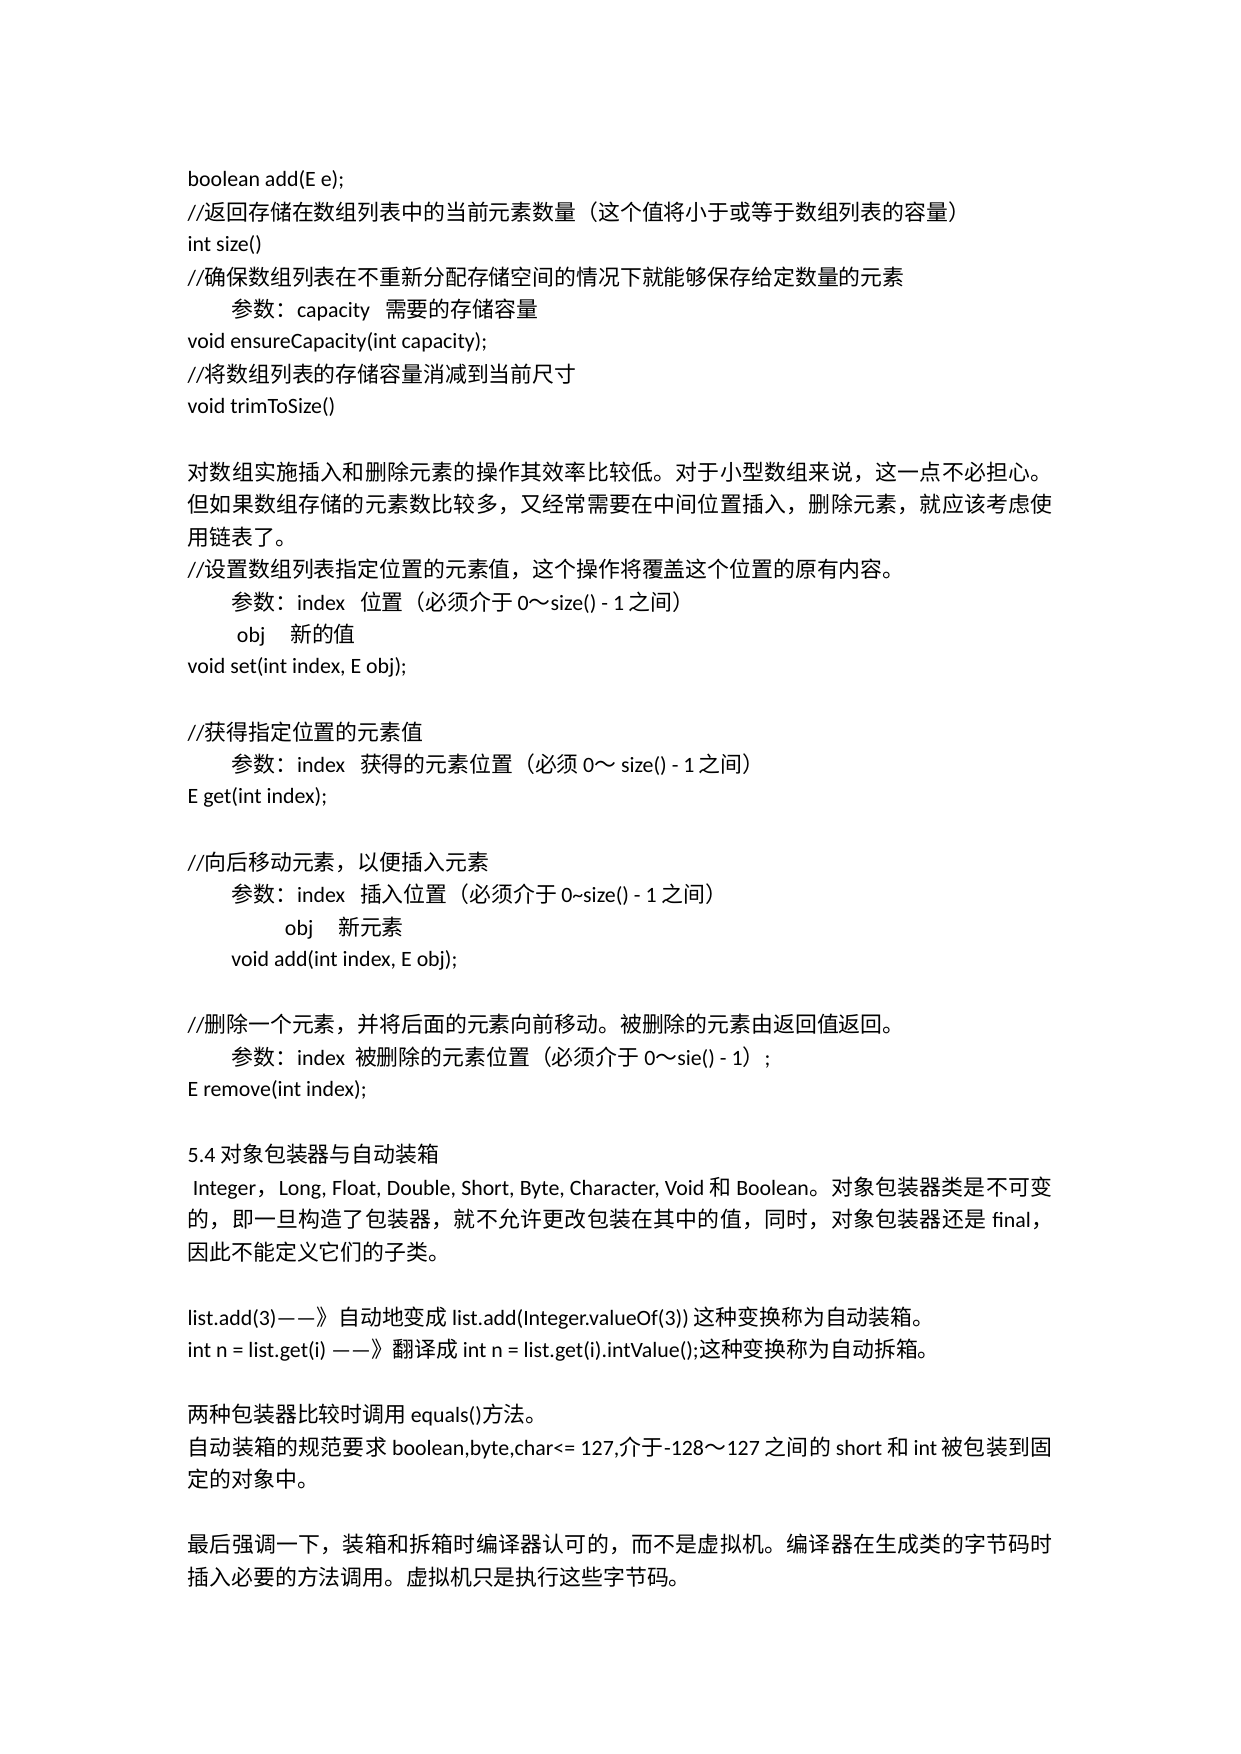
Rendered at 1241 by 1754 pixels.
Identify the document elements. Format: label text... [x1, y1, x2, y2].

list //返回存储在数组列表中的当前元素数量（这个值将小于或等于数组列表的容量） [187, 194, 1053, 227]
list 参数：index 获得的元素位置（必须0～ size() - 1之间） [187, 747, 1053, 779]
list 参数：index 位置（必须介于0～size() - 1之间） [187, 584, 1053, 617]
list obj 新元素 [231, 909, 1053, 942]
list //删除一个元素，并将后面的元素向前移动。被删除的元素由返回值返回。 [187, 1007, 1053, 1039]
list E remove(int index); [187, 1072, 1053, 1104]
list int size() [187, 227, 1053, 259]
list 对数组实施插入和删除元素的操作其效率比较低。对于小型数组来说，这一点不必担心。但如果数组存储的元素数比较多，又经常需要在中间位置插入，删除元素，就应该考虑使用链表了。 [187, 454, 1053, 552]
list //获得指定位置的元素值 [187, 714, 1053, 747]
list 最后强调一下，装箱和拆箱时编译器认可的，而不是虚拟机。编译器在生成类的字节码时，插入必要的方法调用。虚拟机只是执行这些字节码。 [187, 1527, 1053, 1592]
list //将数组列表的存储容量消减到当前尺寸 [187, 357, 1053, 389]
list obj 新的值 [187, 617, 1053, 649]
list //向后移动元素，以便插入元素 [187, 844, 1053, 877]
list list.add(3)——》自动地变成list.add(Integer.valueOf(3)) 这种变换称为自动装箱。 [187, 1299, 1053, 1332]
list //设置数组列表指定位置的元素值，这个操作将覆盖这个位置的原有内容。 [187, 552, 1053, 584]
list 参数：index 被删除的元素位置（必须介于 0～sie() - 1）; [187, 1039, 1053, 1072]
list //确保数组列表在不重新分配存储空间的情况下就能够保存给定数量的元素 [187, 259, 1053, 292]
list 参数：capacity 需要的存储容量 [187, 292, 1053, 324]
list E get(int index); [187, 779, 1053, 812]
list boolean add(E e); [187, 162, 1053, 194]
list void ensureCapacity(int capacity); [187, 324, 1053, 357]
list 参数：index 插入位置（必须介于0~size() - 1之间） [187, 877, 1053, 909]
list void trimToSize() [187, 389, 1053, 422]
list 5.4 对象包装器与自动装箱 [187, 1137, 1053, 1169]
list 自动装箱的规范要求boolean,byte,char<= 127,介于-128～127之间的short和int被包装到固定的对象中。 [187, 1429, 1053, 1494]
list void add(int index, E obj); [187, 942, 1053, 974]
list int n = list.get(i) ——》翻译成int n = list.get(i).intValue();这种变换称为自动拆箱。 [187, 1332, 1053, 1364]
list void set(int index, E obj); [187, 649, 1053, 682]
list 两种包装器比较时调用equals()方法。 [187, 1397, 1053, 1429]
list Integer，Long, Float, Double, Short, Byte, Character, Void和Boolean。对象包装器类是不可变的，即一旦构造了包装器，就不允许更改包装在其中的值，同时，对象包装器还是final，因此不能定义它们的子类。 [187, 1169, 1053, 1267]
